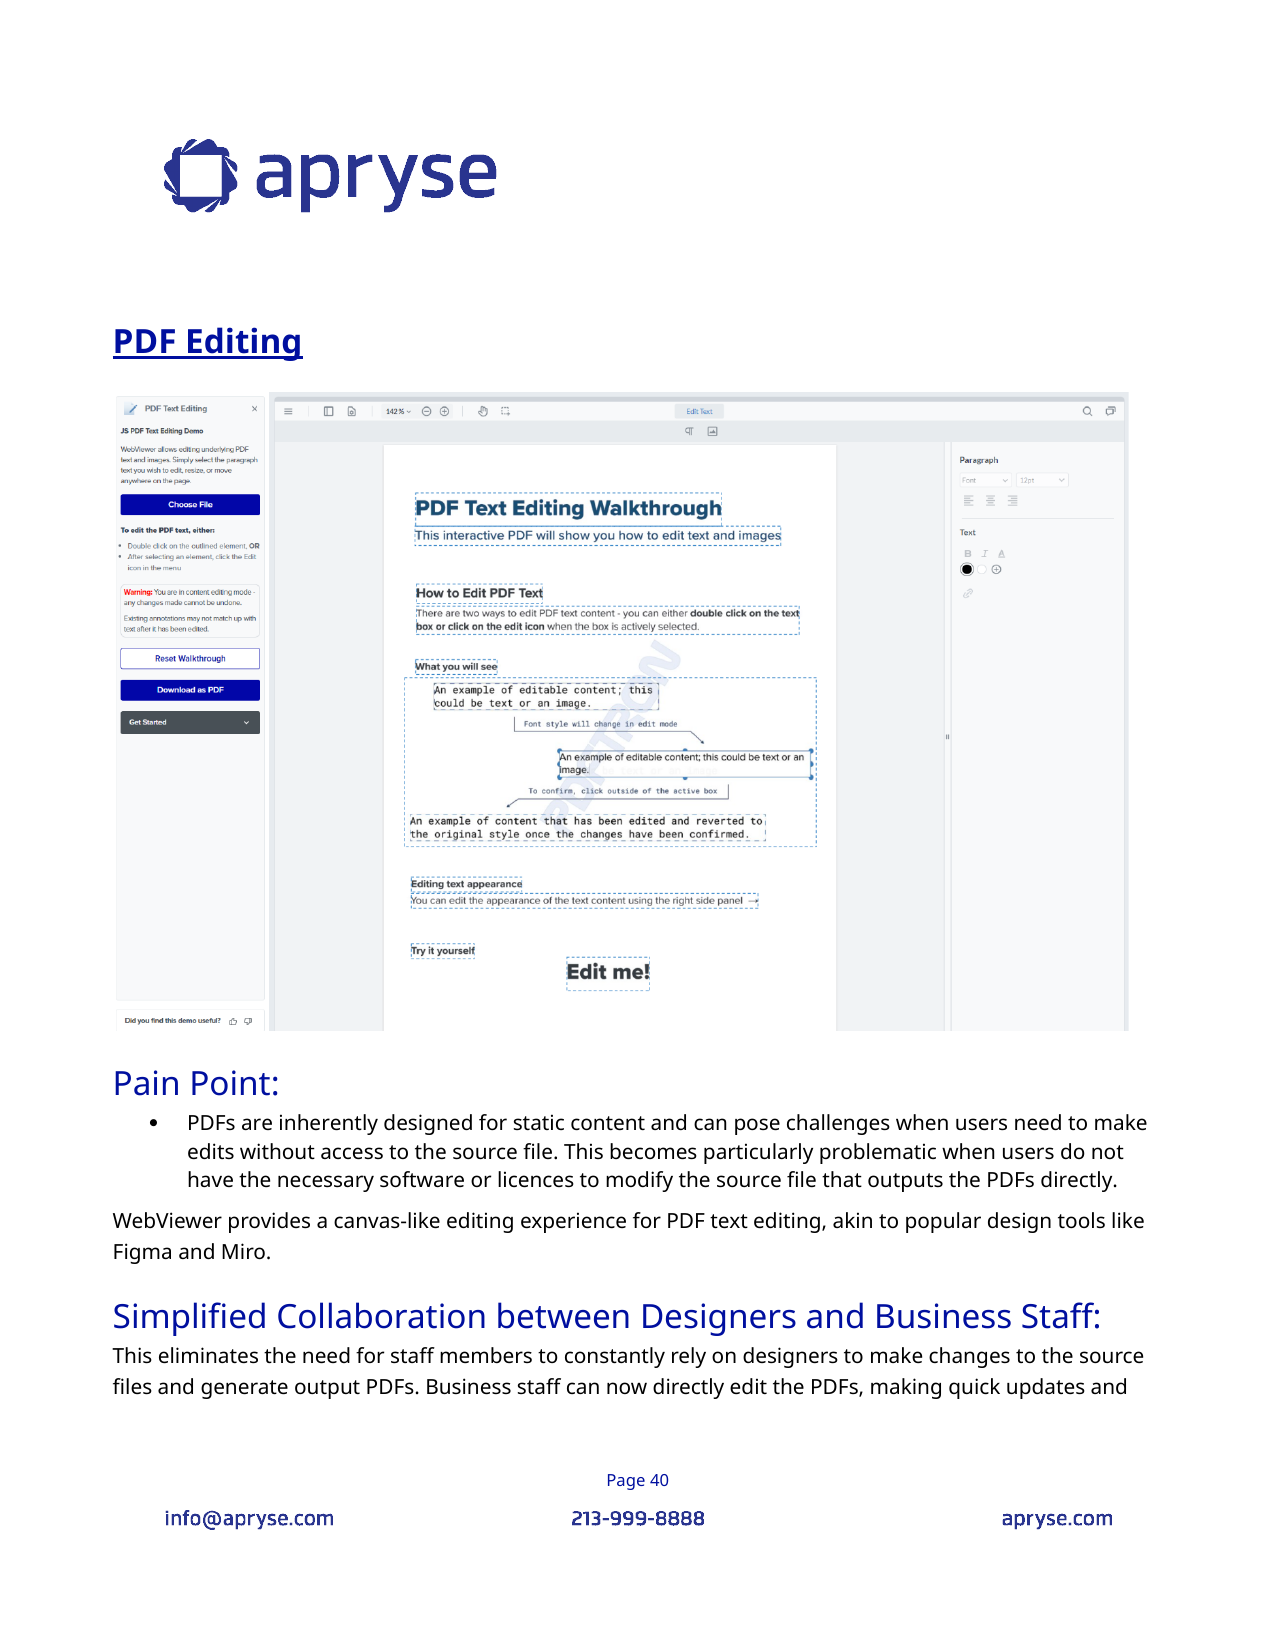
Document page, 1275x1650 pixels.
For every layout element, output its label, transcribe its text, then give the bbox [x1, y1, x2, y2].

text PDF Editing [112, 318, 1162, 363]
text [112, 1341, 1162, 1400]
text PDFs are inherently designed for static content and can pose challenges when users need to make edits without access to the source file. This becomes particularly problematic when users do not have the necessary software or licences to modify the source file that outputs the PDFs directly. [150, 1108, 1162, 1194]
text Pain Point: [112, 1059, 1162, 1105]
text Simplified Collaboration between Designers and Business Staff: [112, 1292, 1162, 1338]
picture [0, 49, 1275, 1650]
text WebViewer provides a canvas-like editing experience for PDF text editing, akin to popular design tools like Figma and Miro. [112, 1206, 1162, 1265]
